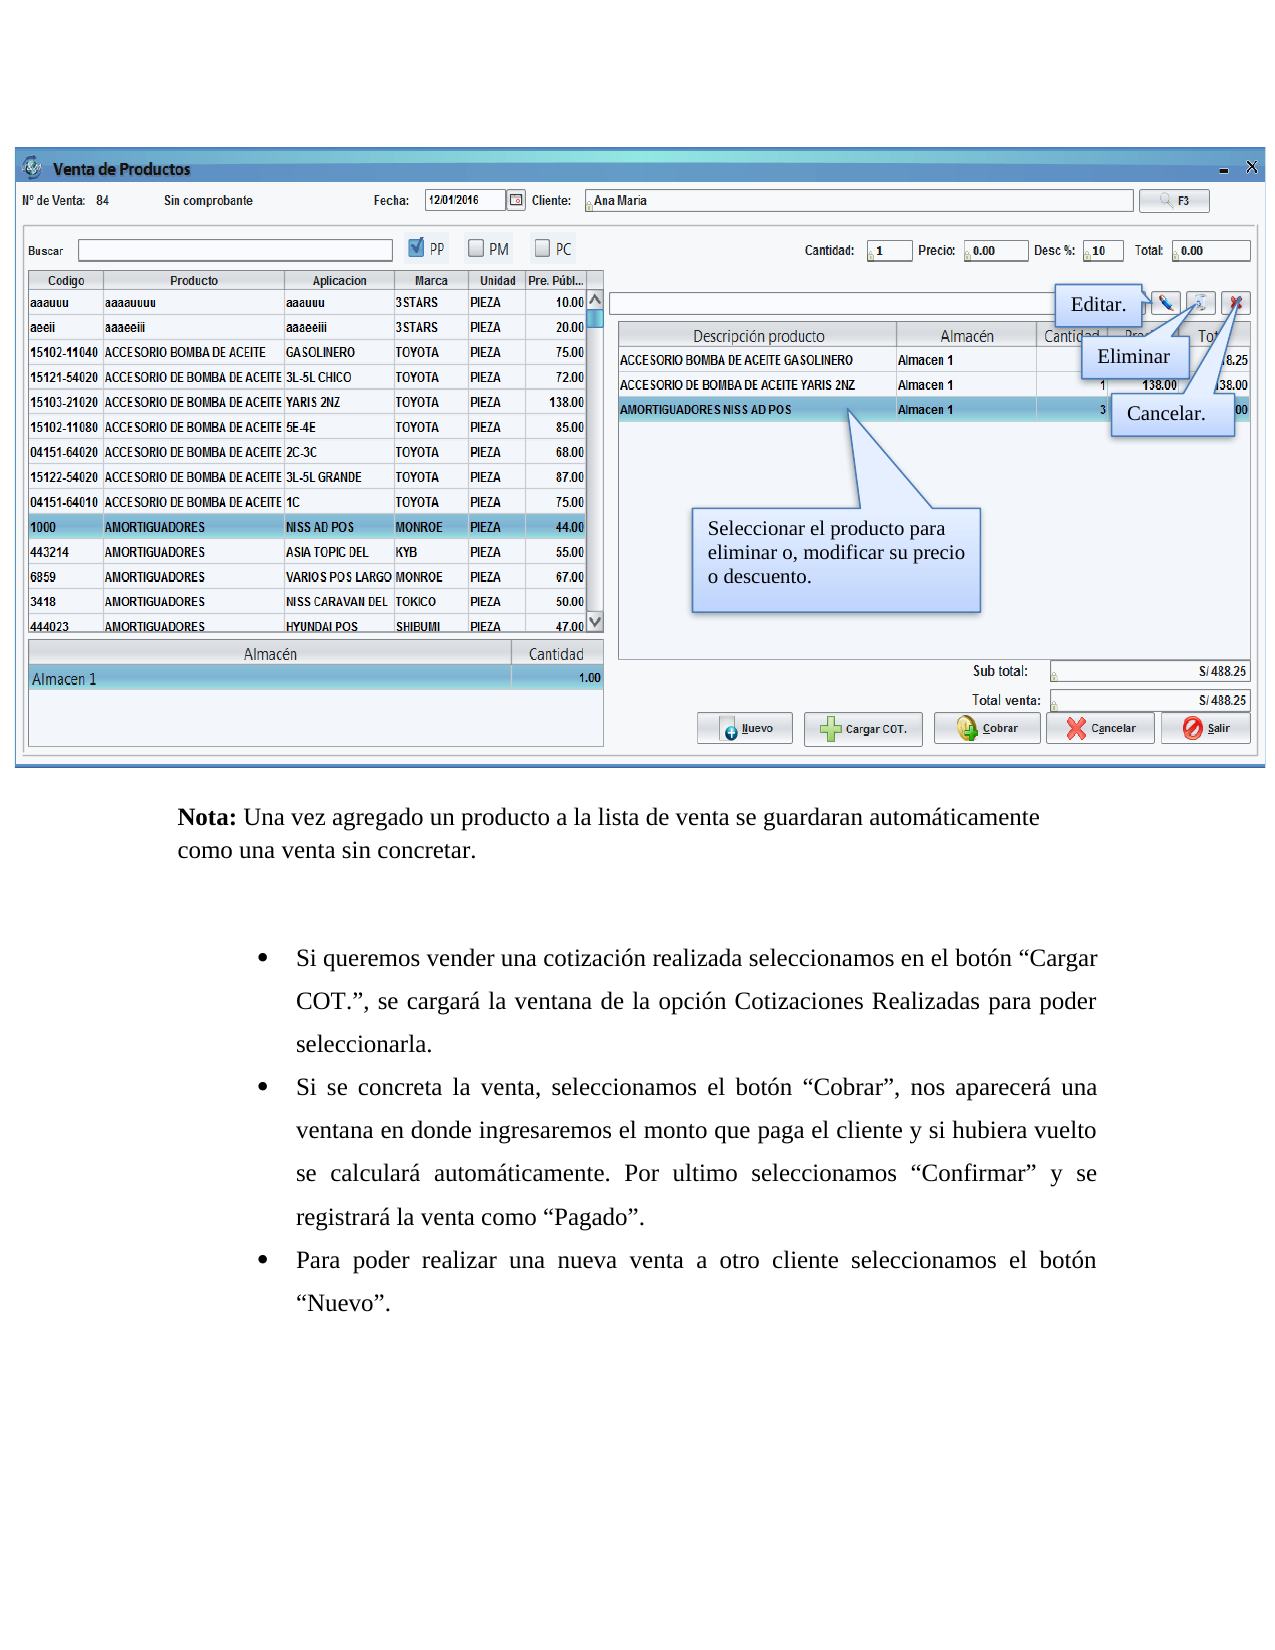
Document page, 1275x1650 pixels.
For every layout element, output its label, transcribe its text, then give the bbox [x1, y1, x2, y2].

list Si queremos vender una cotización realizada seleccionamos en el botón “Cargar COT.”, se cargará la ventana de la opción Cotizaciones Realizadas para poder seleccionarla. [258, 943, 1098, 1058]
list Si se concreta la venta, seleccionamos el botón “Cobrar”, nos aparecerá una ventana en donde ingresaremos el monto que paga el cliente y si hubiera vuelto se calculará automáticamente. Por ultimo seleccionamos “Confirmar” y se registrará la venta como “Pagado”. [258, 1072, 1098, 1230]
list Para poder realizar una nueva venta a otro cliente seleccionamos el botón “Nuevo”. [258, 1245, 1098, 1317]
text Nota: Una vez agregado un producto a la lista de venta se guardaran automáticamente como una venta sin concretar. [177, 802, 1098, 864]
picture [14, 147, 1266, 768]
